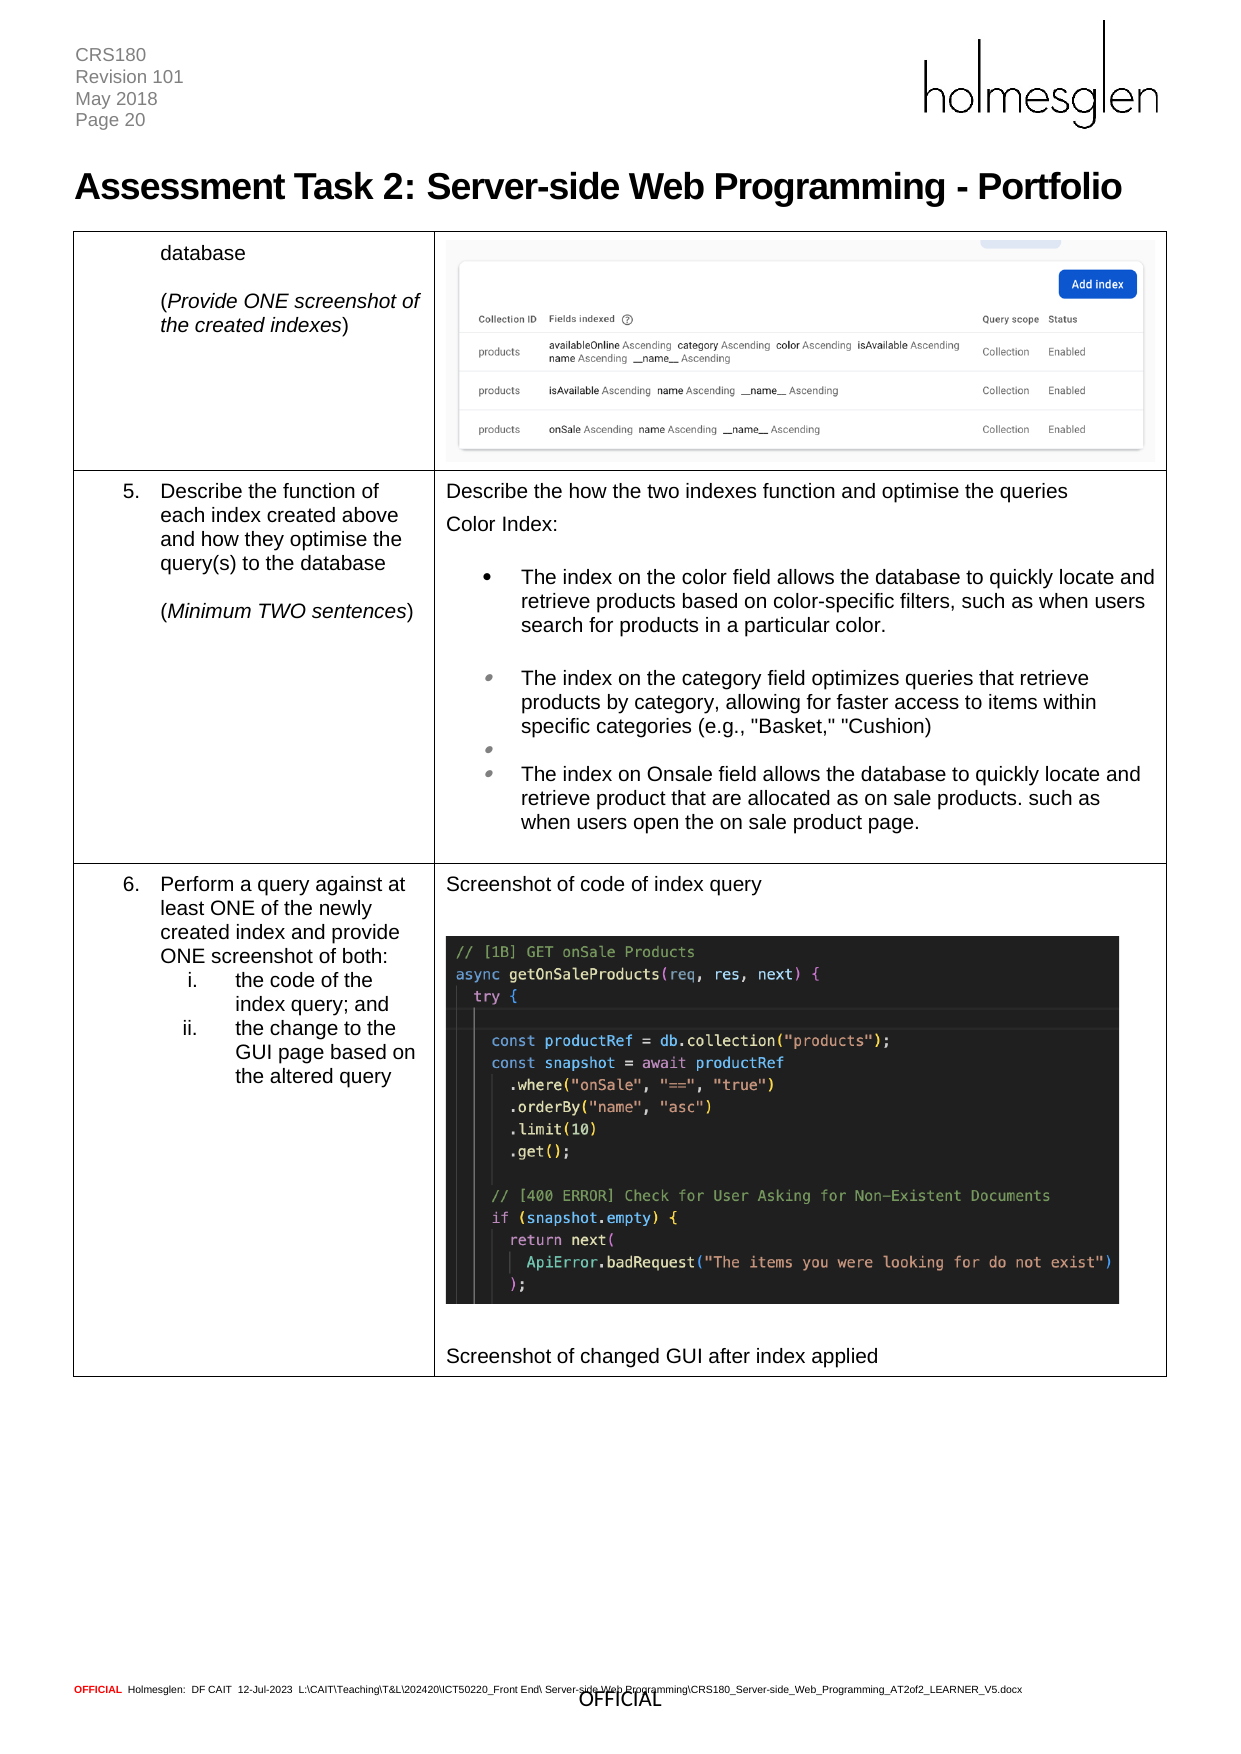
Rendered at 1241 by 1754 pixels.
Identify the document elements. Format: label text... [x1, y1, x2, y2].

picture [445, 240, 1156, 462]
table_cell Describe the function of each index created above and how they optimise the query(s) to the database (Minimum TWO sentences) [74, 471, 434, 863]
table_cell Screenshot of code of index query Screenshot of changed GUI after index applied [435, 864, 1166, 1376]
table_cell Describe the how the two indexes function and optimise the queries Color Index: The index on the color field allows the database to quickly locate and retrieve products based on color-specific filters, such as when users search for products in a particular color. The index on the category field optimizes queries that retrieve products by category, allowing for faster access to items within specific categories (e.g., "Basket," "Cushion) The index on Onsale field allows the database to quickly locate and retrieve product that are allocated as on sale products. such as when users open the on sale product page. [435, 471, 1166, 863]
picture [902, 20, 1158, 152]
table_cell Create at least TWO composite indexes to optimise queries made to the selected noSQL database (Provide ONE screenshot of the created indexes) [74, 232, 434, 470]
table_cell Screenshot of BOTH created indexes [435, 232, 1166, 470]
picture [445, 936, 1120, 1304]
